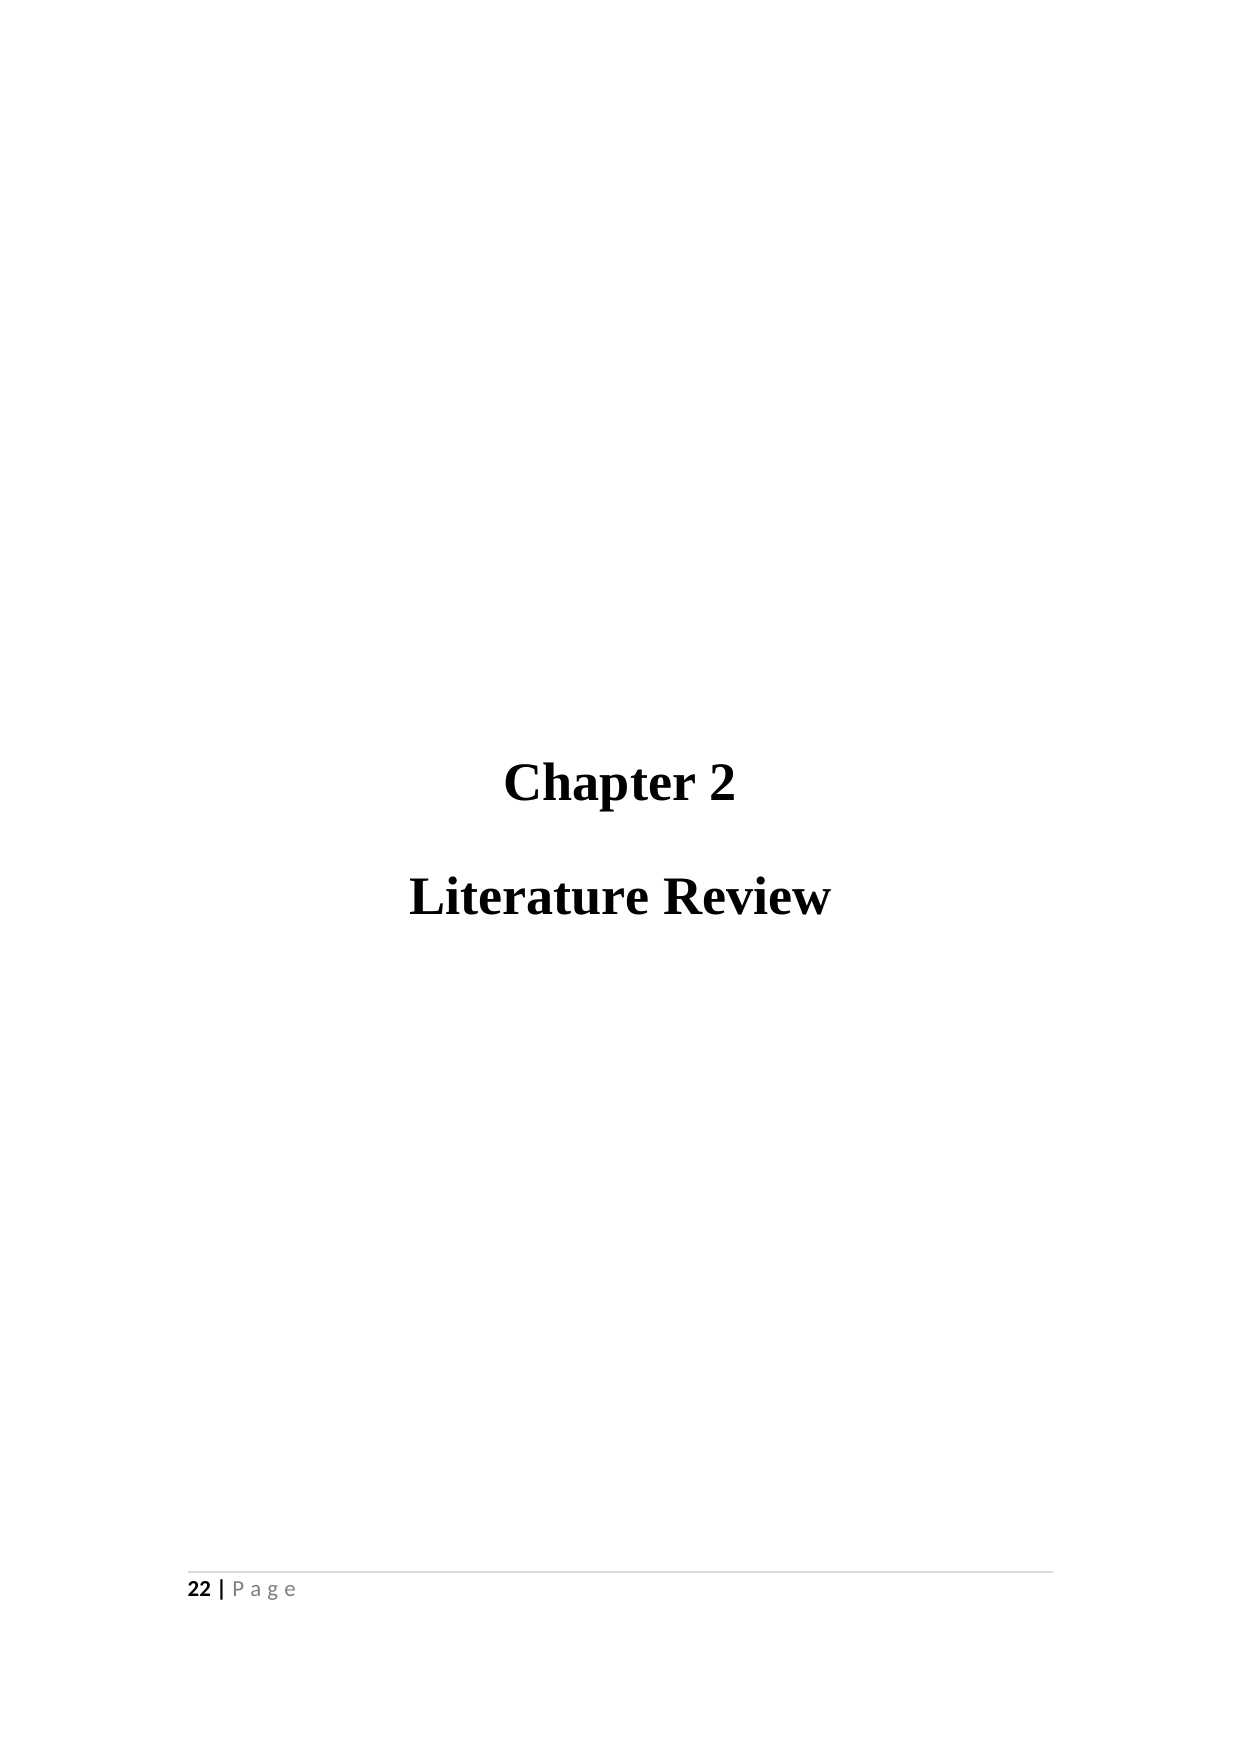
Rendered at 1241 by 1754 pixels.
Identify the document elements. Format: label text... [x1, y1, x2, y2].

text Chapter 2 [187, 749, 1053, 812]
text Literature Review [187, 864, 1053, 926]
